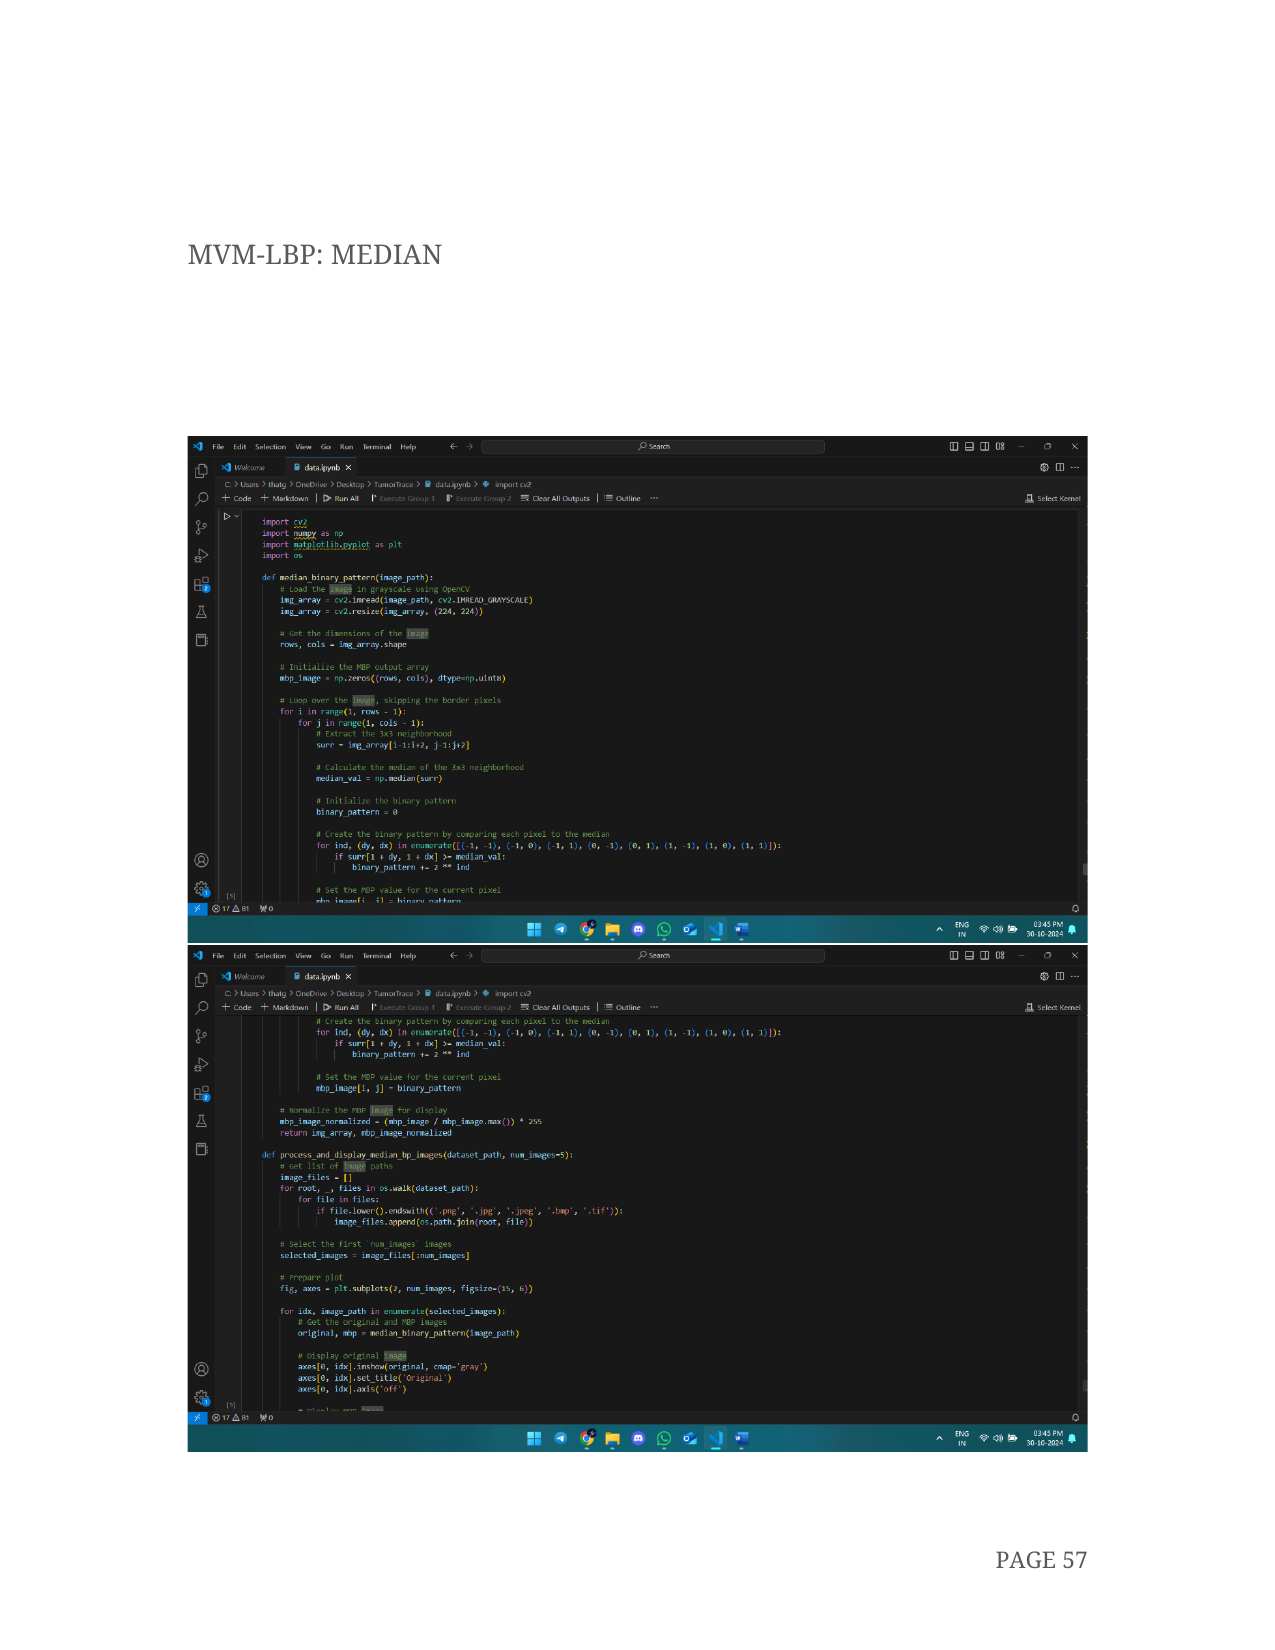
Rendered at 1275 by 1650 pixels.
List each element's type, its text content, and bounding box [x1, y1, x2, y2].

picture [187, 945, 1088, 1452]
picture [187, 436, 1088, 943]
subtitle MVM-LBP: Median [187, 235, 1087, 272]
